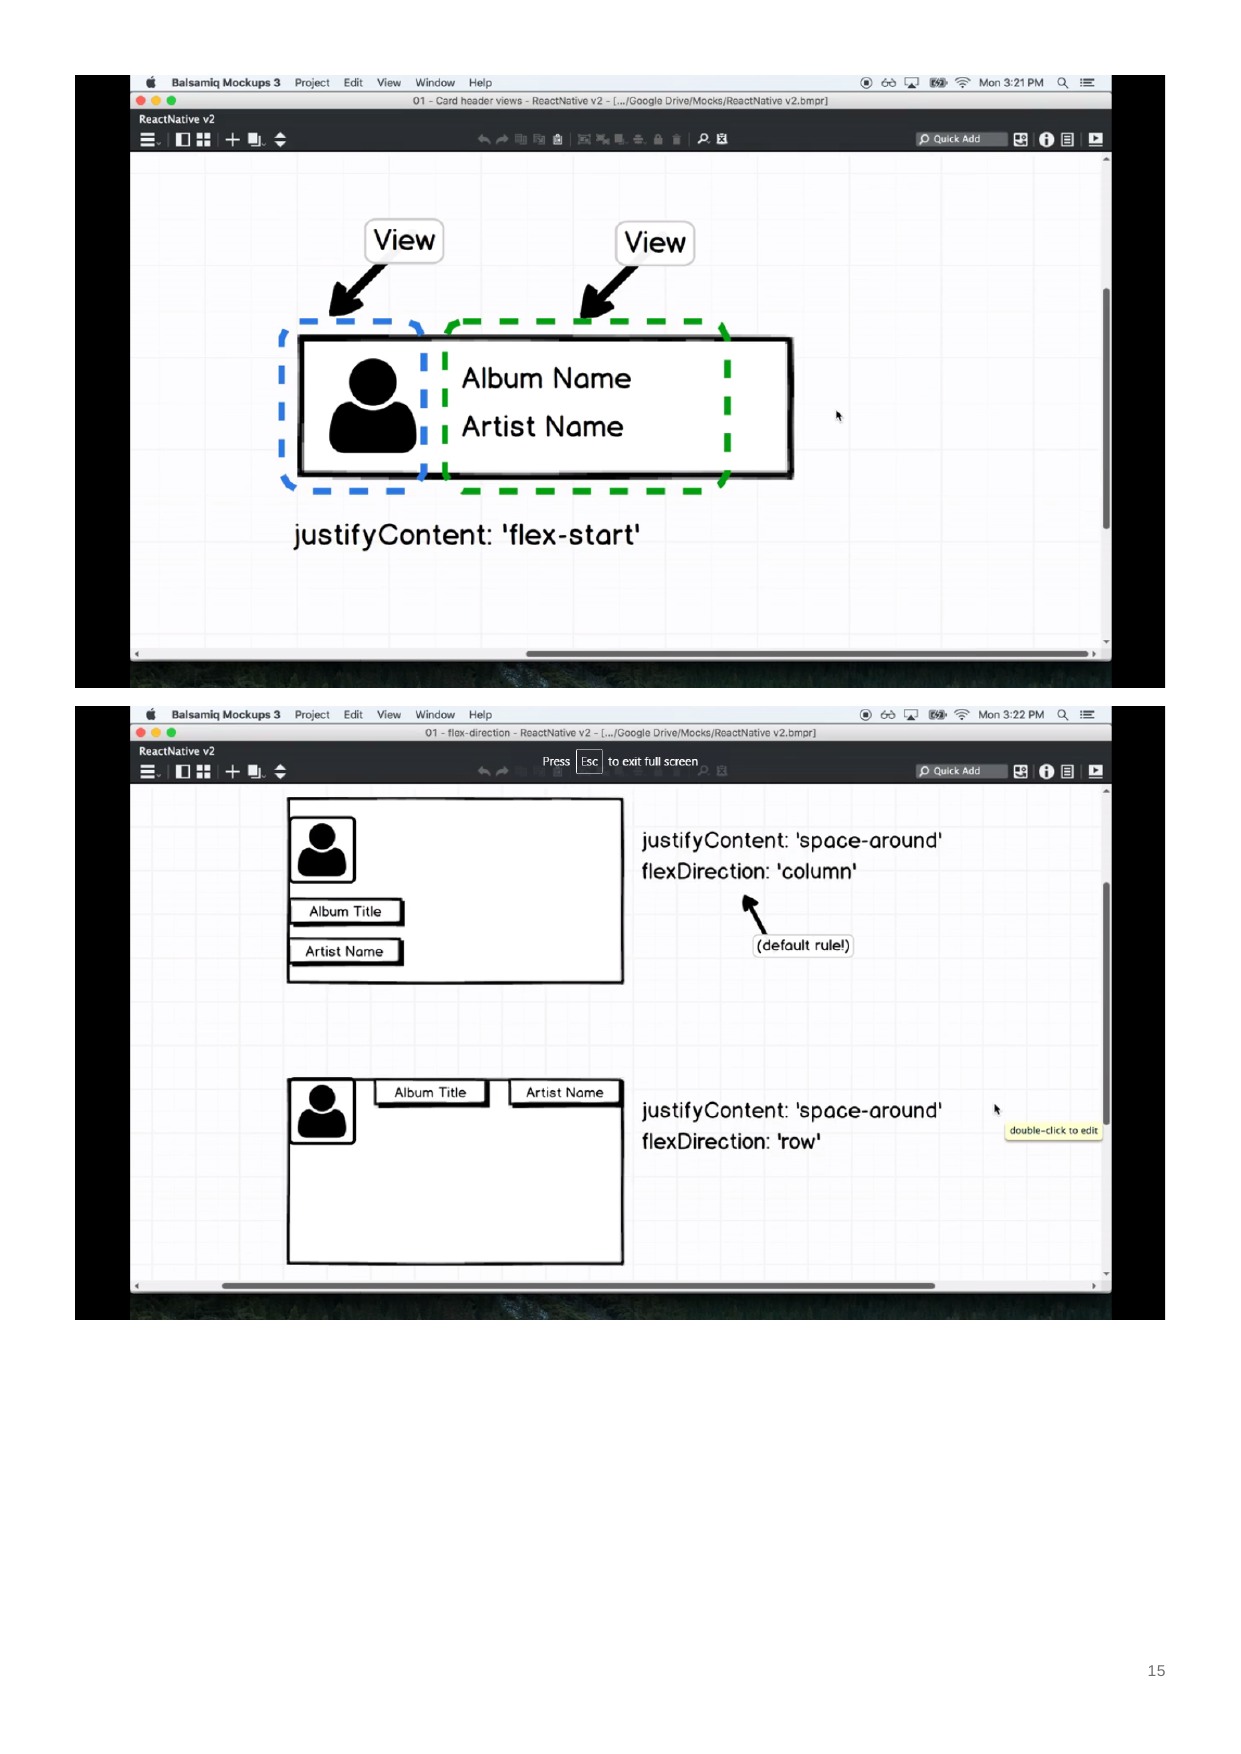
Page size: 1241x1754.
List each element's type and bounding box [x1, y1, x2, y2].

picture [75, 75, 1166, 688]
picture [75, 706, 1166, 1320]
